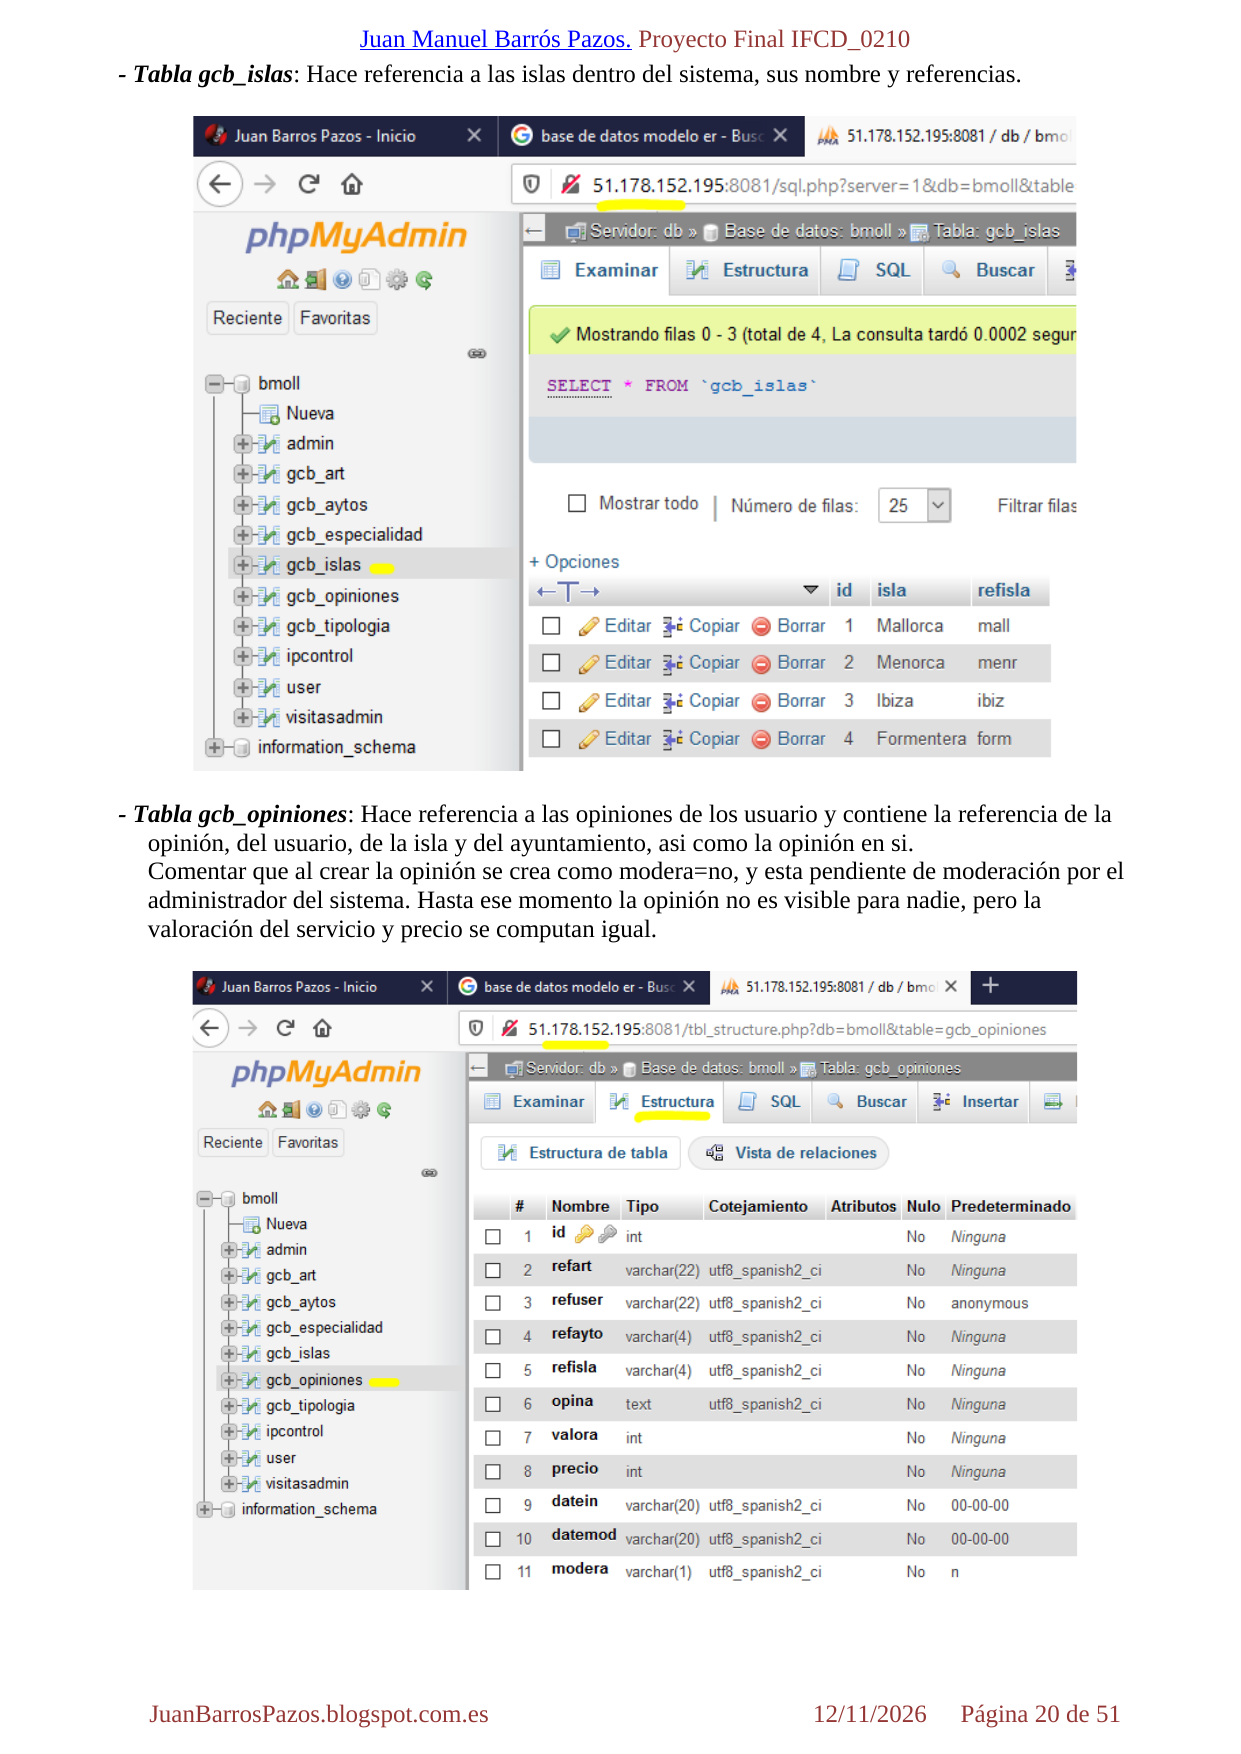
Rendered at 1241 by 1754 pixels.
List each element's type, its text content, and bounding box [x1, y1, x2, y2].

picture [193, 116, 1077, 771]
text - Tabla gcb_opiniones: Hace referencia a las opiniones de los usuario y contiene la referencia de la opinión, del usuario, de la isla y del ayuntamiento, asi como la opinión en si. Comentar que al crear la opinión se crea como modera=no, y esta pendiente de moderación por el administrador del sistema. Hasta ese momento la opinión no es visible para nadie, pero la valoración del servicio y precio se computan igual. [118, 799, 1152, 971]
text - Tabla gcb_islas: Hace referencia a las islas dentro del sistema, sus nombre y referencias. [118, 59, 1152, 117]
picture [192, 971, 1078, 1590]
